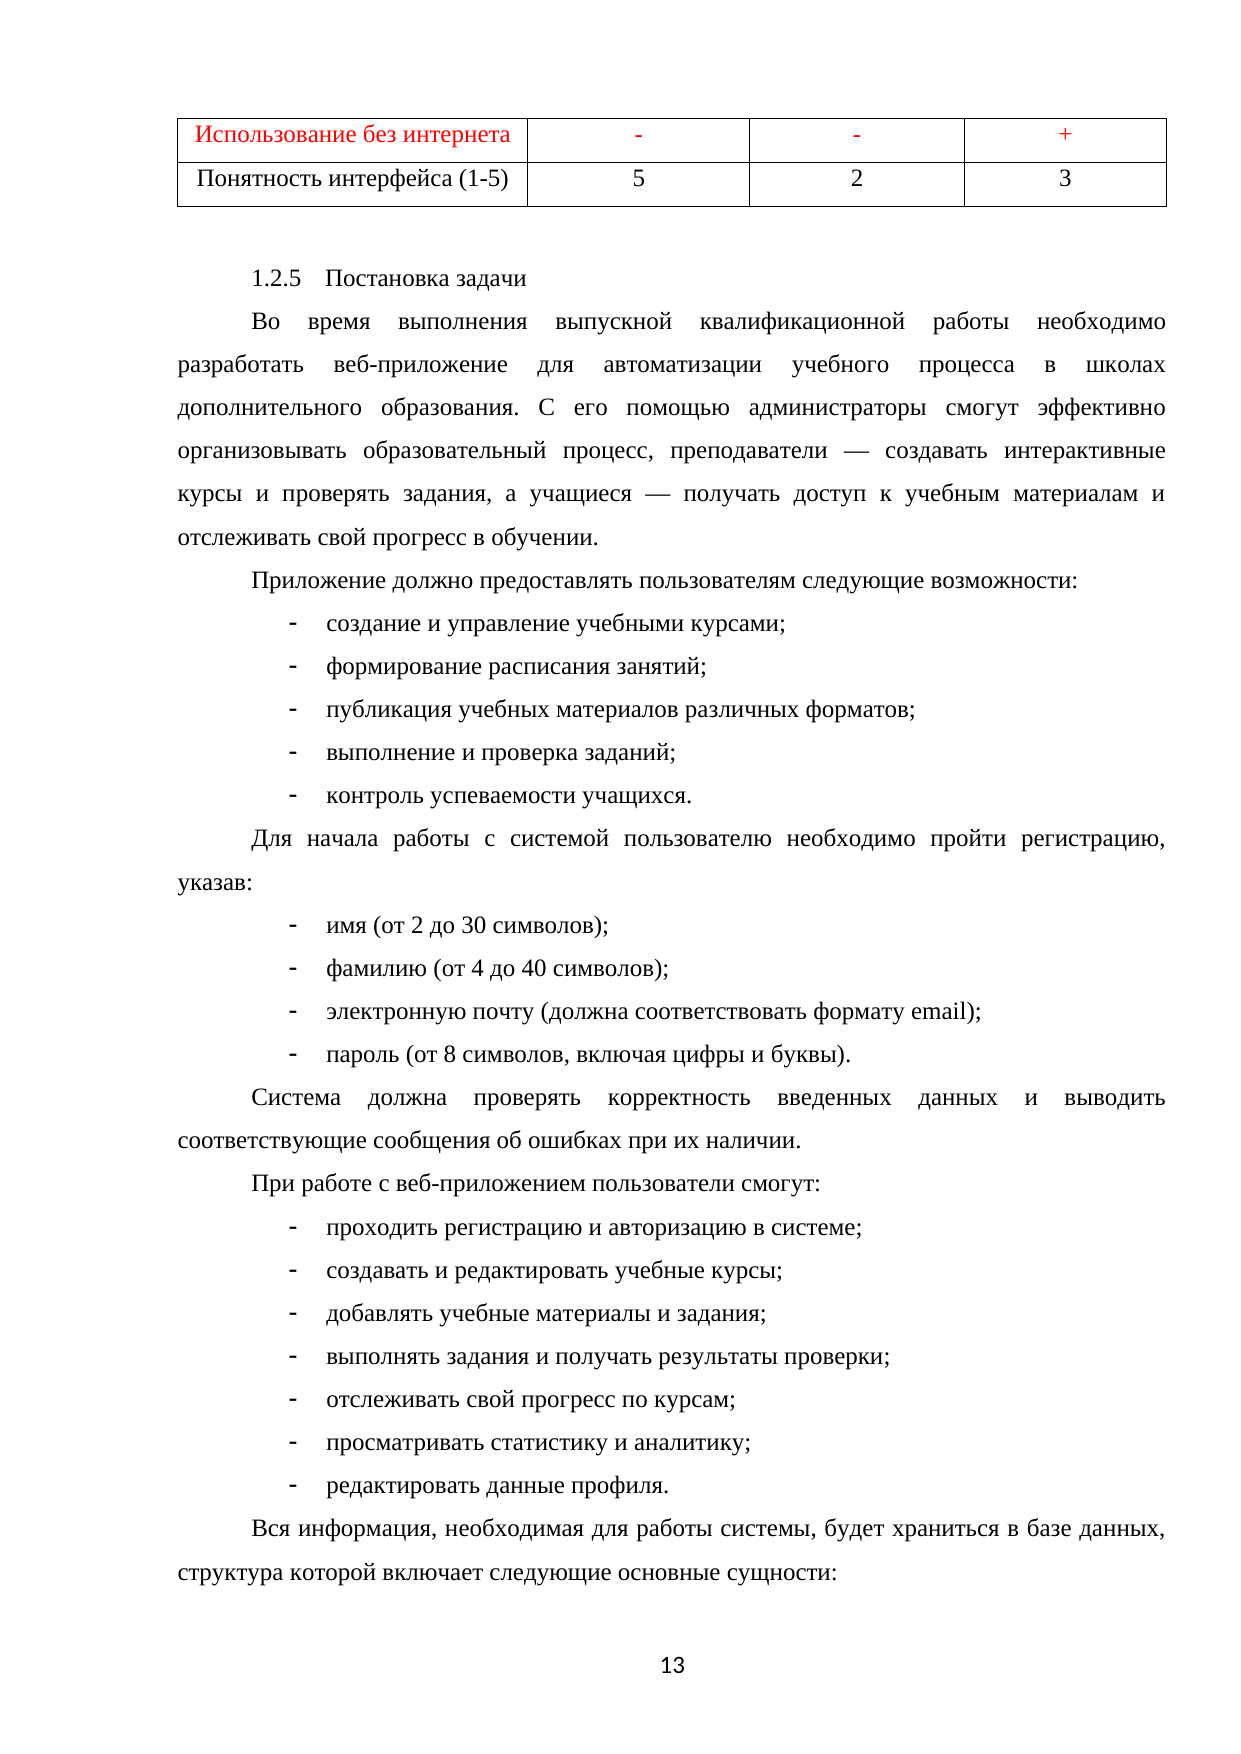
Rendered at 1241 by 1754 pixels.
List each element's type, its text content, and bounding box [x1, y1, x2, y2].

list выполнение и проверка заданий; [288, 737, 1167, 766]
list фамилию (от 4 до 40 символов); [288, 953, 1167, 982]
text Во время выполнения выпускной квалификационной работы необходимо разработать веб-приложение для автоматизации учебного процесса в школах дополнительного образования. С его помощью администраторы смогут эффективно организовывать образовательный процесс, преподаватели — создавать интерактивные курсы и проверять задания, а учащиеся — получать доступ к учебным материалам и отслеживать свой прогресс в обучении. [177, 306, 1167, 550]
table_cell + [965, 119, 1166, 162]
table_cell 3 [965, 163, 1166, 206]
list создавать и редактировать учебные курсы; [288, 1255, 1167, 1283]
text Постановка задачи [251, 263, 1167, 292]
list просматривать статистику и аналитику; [288, 1427, 1167, 1456]
table_cell - [528, 119, 749, 162]
list имя (от 2 до 30 символов); [288, 910, 1167, 938]
list отслеживать свой прогресс по курсам; [288, 1384, 1167, 1413]
text Система должна проверять корректность введенных данных и выводить соответствующие сообщения об ошибках при их наличии. [177, 1082, 1167, 1154]
text При работе с веб-приложением пользователи смогут: [177, 1168, 1167, 1197]
list создание и управление учебными курсами; [288, 608, 1167, 637]
list публикация учебных материалов различных форматов; [288, 694, 1167, 723]
table_cell Понятность интерфейса (1-5) [178, 163, 527, 206]
list контроль успеваемости учащихся. [288, 780, 1167, 809]
list проходить регистрацию и авторизацию в системе; [288, 1212, 1167, 1240]
list редактировать данные профиля. [288, 1470, 1167, 1499]
list добавлять учебные материалы и задания; [288, 1298, 1167, 1327]
text Для начала работы с системой пользователю необходимо пройти регистрацию, указав: [177, 823, 1167, 895]
table_cell 5 [528, 163, 749, 206]
table_cell - [750, 119, 964, 162]
list выполнять задания и получать результаты проверки; [288, 1341, 1167, 1370]
text Вся информация, необходимая для работы системы, будет храниться в базе данных, структура которой включает следующие основные сущности: [177, 1513, 1167, 1585]
table_cell 2 [750, 163, 964, 206]
list электронную почту (должна соответствовать формату email); [288, 996, 1167, 1025]
list формирование расписания занятий; [288, 651, 1167, 680]
list пароль (от 8 символов, включая цифры и буквы). [288, 1039, 1167, 1068]
text Приложение должно предоставлять пользователям следующие возможности: [177, 565, 1167, 593]
table_cell Использование без интернета [178, 119, 527, 162]
